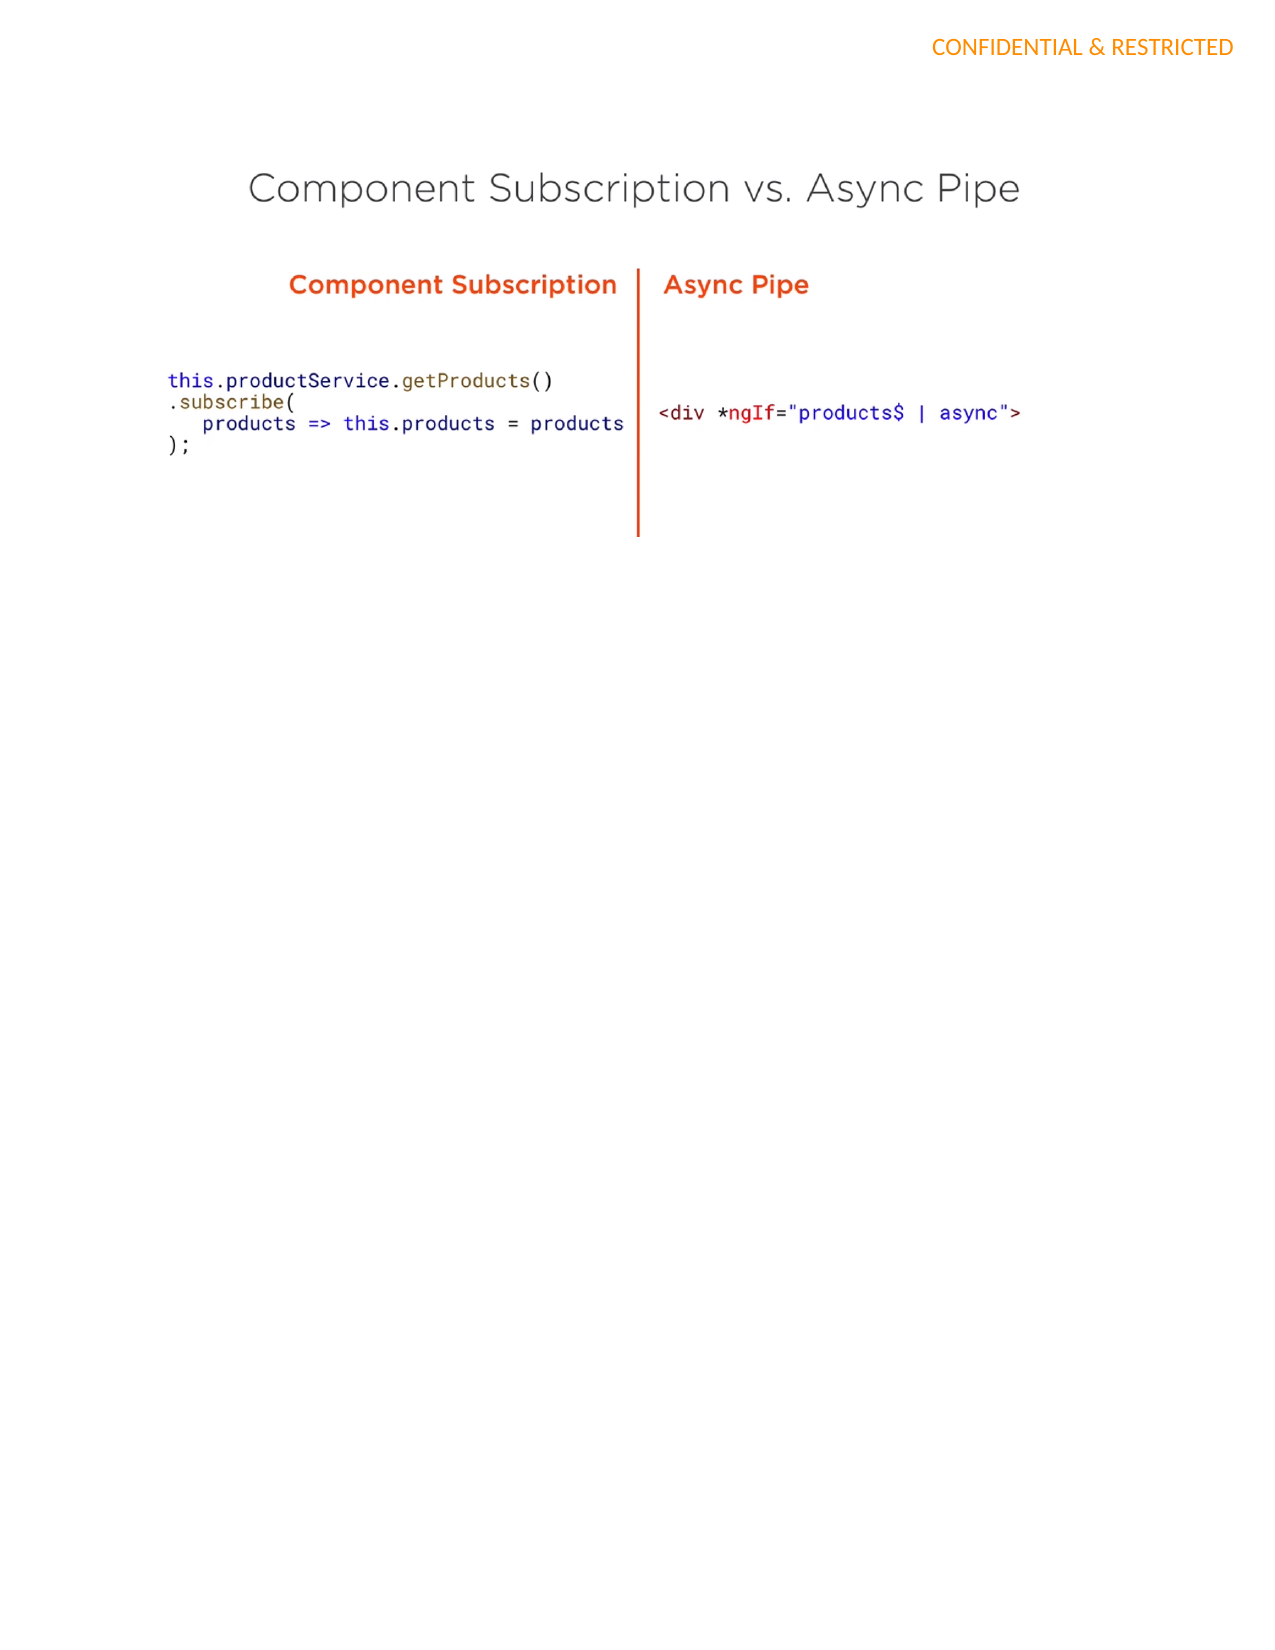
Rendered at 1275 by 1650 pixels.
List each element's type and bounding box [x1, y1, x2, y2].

picture [150, 150, 1125, 537]
